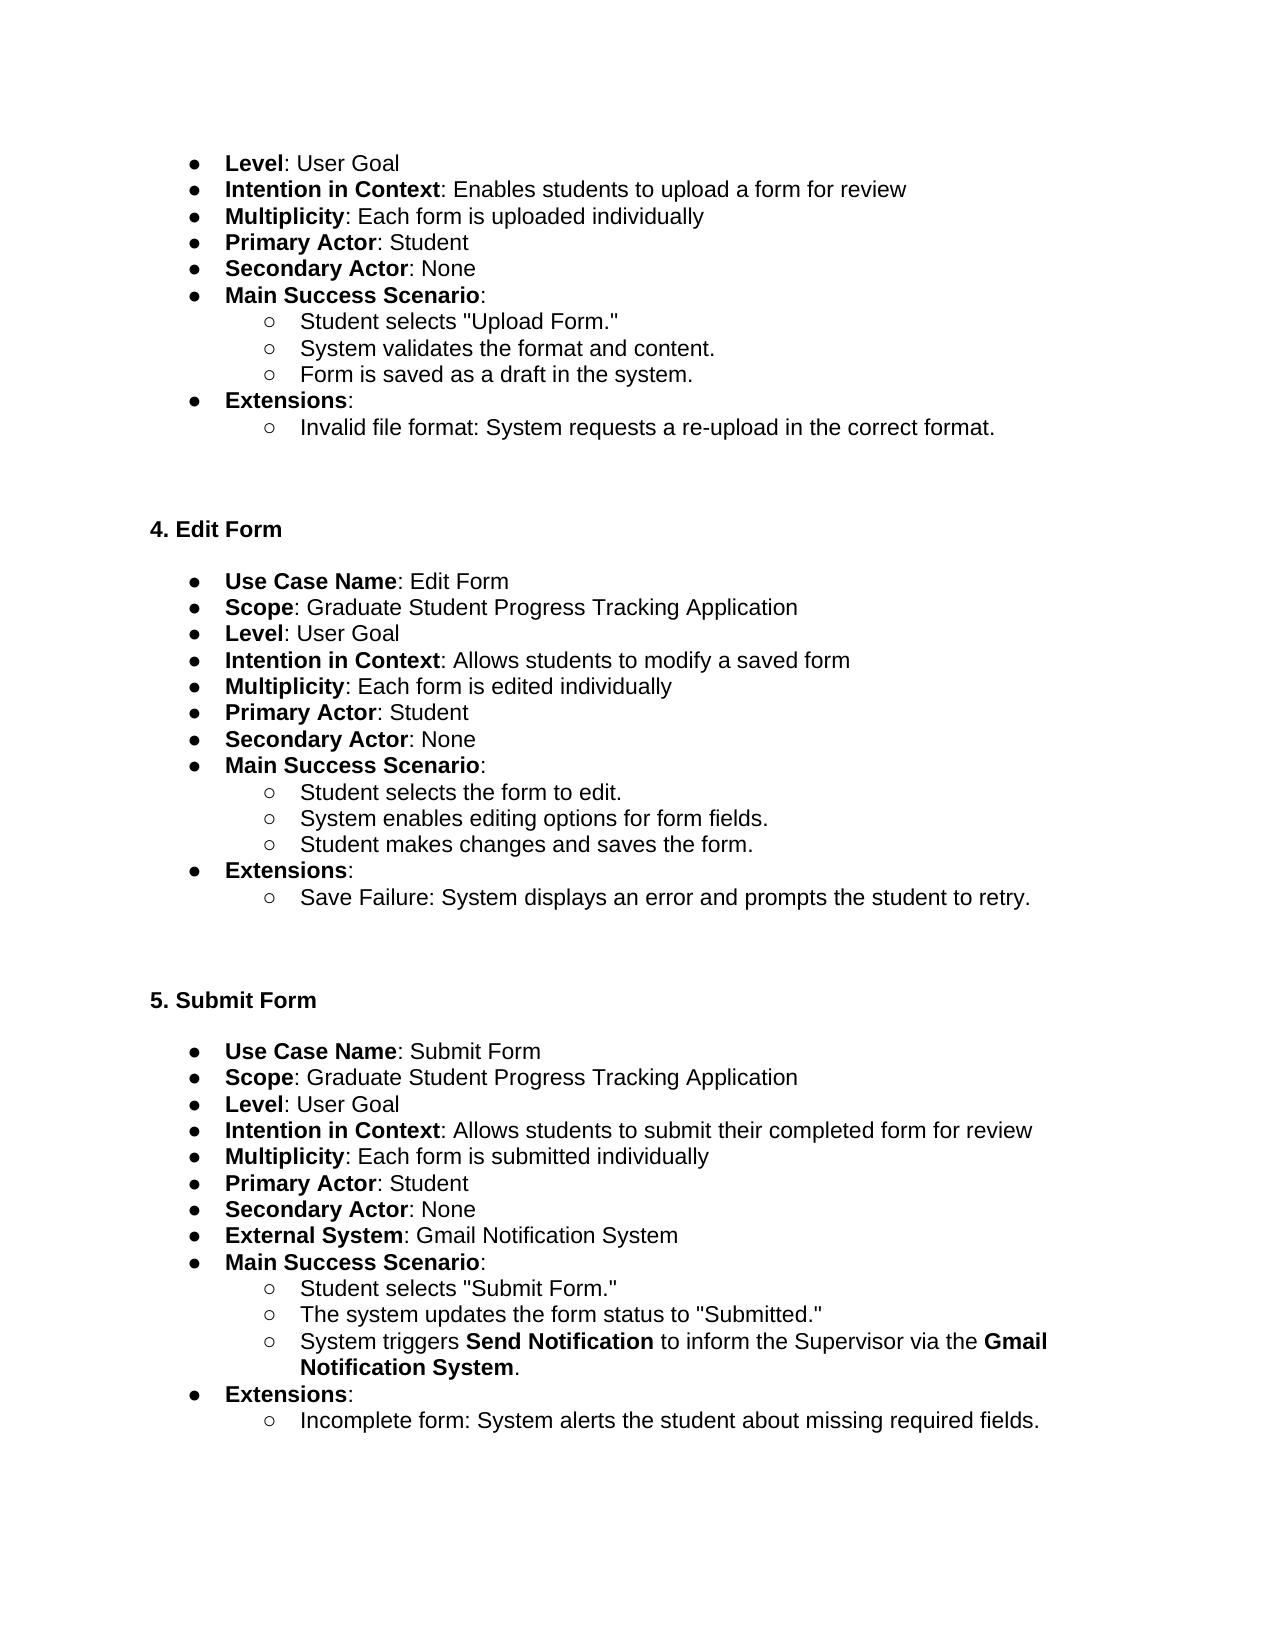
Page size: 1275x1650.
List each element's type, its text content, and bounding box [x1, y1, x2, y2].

list Scope: Graduate Student Progress Tracking Application [187, 594, 1125, 620]
list Form is saved as a draft in the system. [262, 361, 1125, 387]
list Student makes changes and saves the form. [262, 831, 1125, 857]
list Use Case Name: Submit Form [187, 1038, 1125, 1064]
list Intention in Context: Allows students to submit their completed form for review [187, 1117, 1125, 1143]
list Secondary Actor: None [187, 726, 1125, 752]
list Primary Actor: Student [187, 699, 1125, 726]
list Level: User Goal [187, 620, 1125, 647]
list Secondary Actor: None [187, 1196, 1125, 1222]
list Multiplicity: Each form is edited individually [187, 673, 1125, 699]
text 4. Edit Form [150, 516, 1125, 543]
list Student selects "Submit Form." [262, 1275, 1125, 1301]
list Intention in Context: Enables students to upload a form for review [187, 176, 1125, 203]
list The system updates the form status to "Submitted." [262, 1301, 1125, 1328]
list Main Success Scenario: [187, 752, 1125, 778]
list External System: Gmail Notification System [187, 1222, 1125, 1249]
list Secondary Actor: None [187, 255, 1125, 282]
list Use Case Name: Edit Form [187, 568, 1125, 594]
list System triggers Send Notification to inform the Supervisor via the Gmail Notification System. [262, 1328, 1125, 1381]
list Extensions: [187, 387, 1125, 413]
list Primary Actor: Student [187, 1170, 1125, 1196]
list Multiplicity: Each form is uploaded individually [187, 203, 1125, 229]
list Level: User Goal [187, 1091, 1125, 1117]
list Level: User Goal [187, 150, 1125, 176]
list Student selects "Upload Form." [262, 308, 1125, 334]
list System validates the format and content. [262, 334, 1125, 361]
list Invalid file format: System requests a re-upload in the correct format. [262, 413, 1125, 440]
list Intention in Context: Allows students to modify a saved form [187, 647, 1125, 673]
list Extensions: [187, 1381, 1125, 1407]
list Save Failure: System displays an error and prompts the student to retry. [262, 884, 1125, 910]
list Student selects the form to edit. [262, 778, 1125, 805]
list System enables editing options for form fields. [262, 805, 1125, 831]
list Multiplicity: Each form is submitted individually [187, 1143, 1125, 1170]
text 5. Submit Form [150, 987, 1125, 1013]
list Extensions: [187, 857, 1125, 884]
list Primary Actor: Student [187, 229, 1125, 255]
list Scope: Graduate Student Progress Tracking Application [187, 1064, 1125, 1091]
list Main Success Scenario: [187, 1249, 1125, 1275]
list Incomplete form: System alerts the student about missing required fields. [262, 1407, 1125, 1433]
list Main Success Scenario: [187, 282, 1125, 308]
